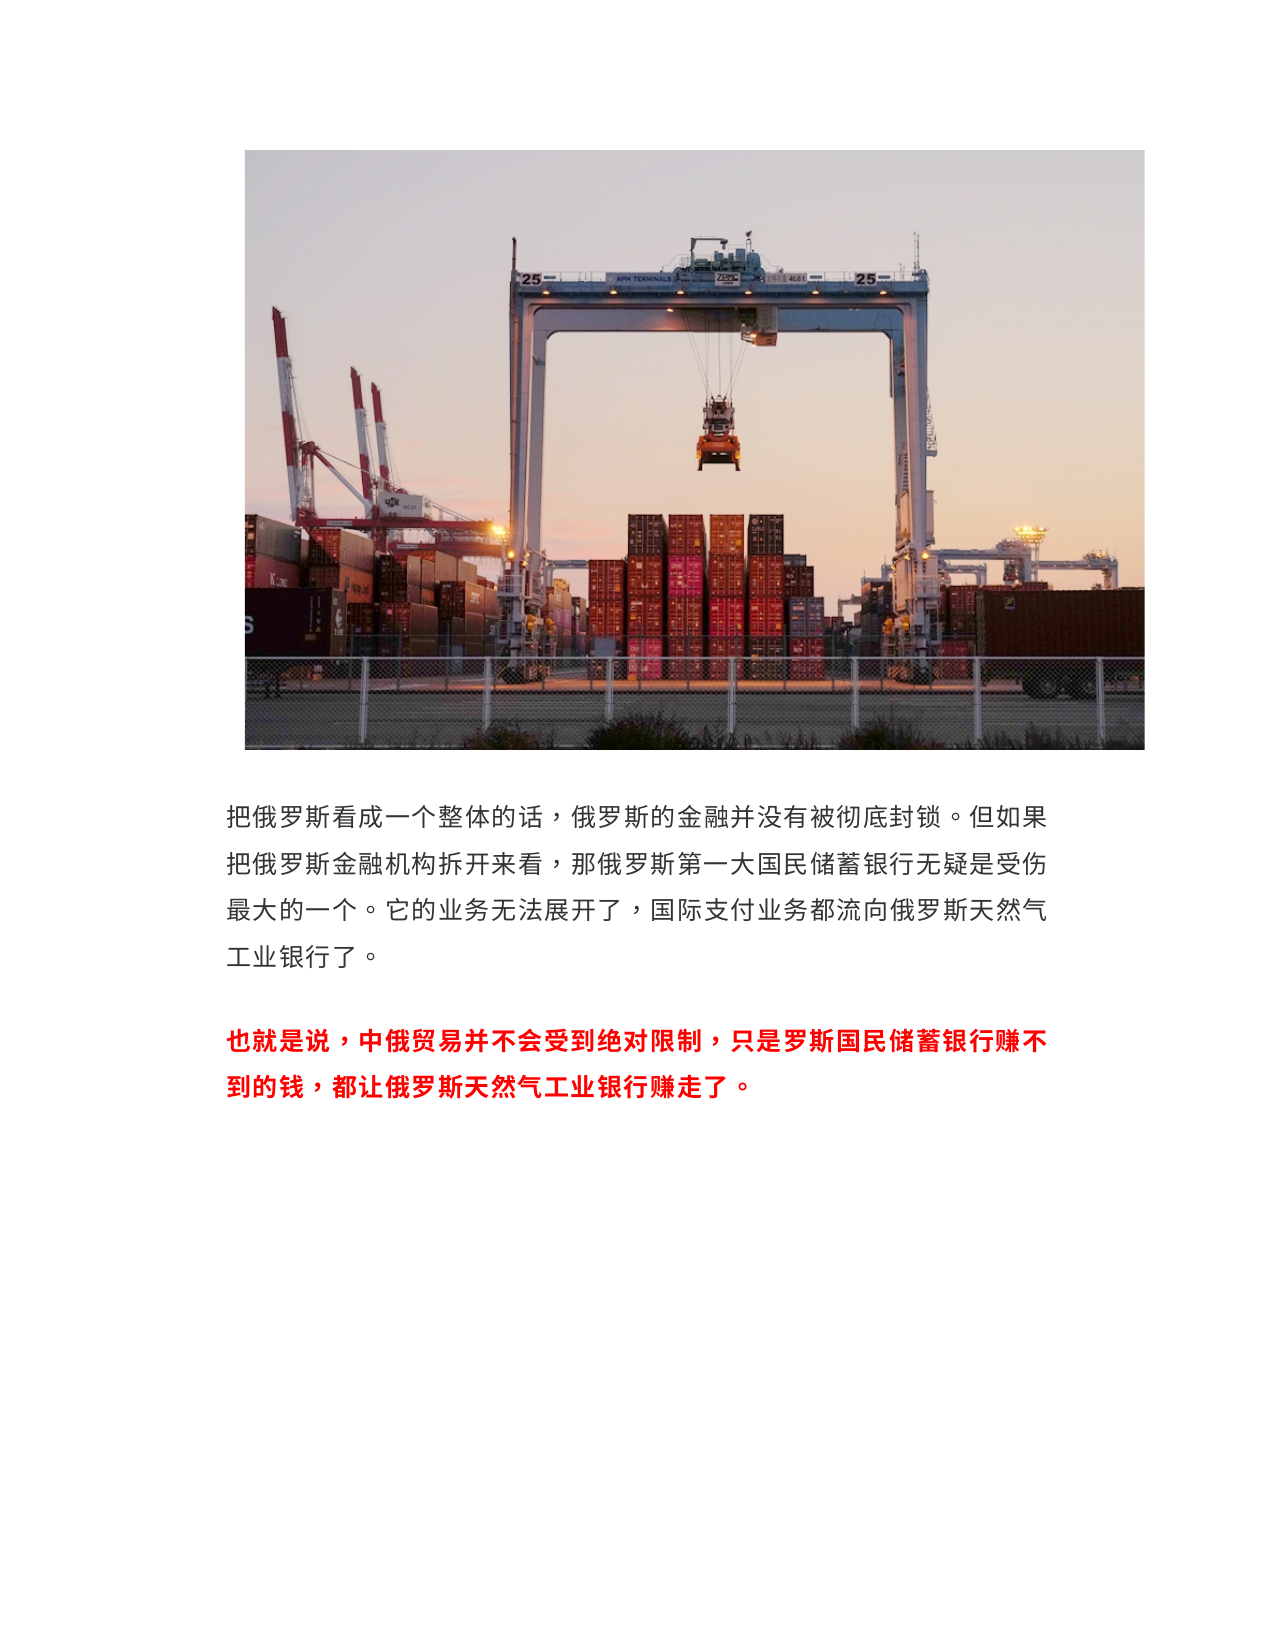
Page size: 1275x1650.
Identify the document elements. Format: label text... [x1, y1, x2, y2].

text 把俄罗斯看成一个整体的话，俄罗斯的金融并没有被彻底封锁。但如果把俄罗斯金融机构拆开来看，那俄罗斯第一大国民储蓄银行无疑是受伤最大的一个。它的业务无法展开了，国际支付业务都流向俄罗斯天然气工业银行了。 [226, 787, 1049, 973]
picture [244, 150, 1145, 750]
text 也就是说，中俄贸易并不会受到绝对限制，只是罗斯国民储蓄银行赚不到的钱，都让俄罗斯天然气工业银行赚走了。 [226, 1011, 1049, 1104]
